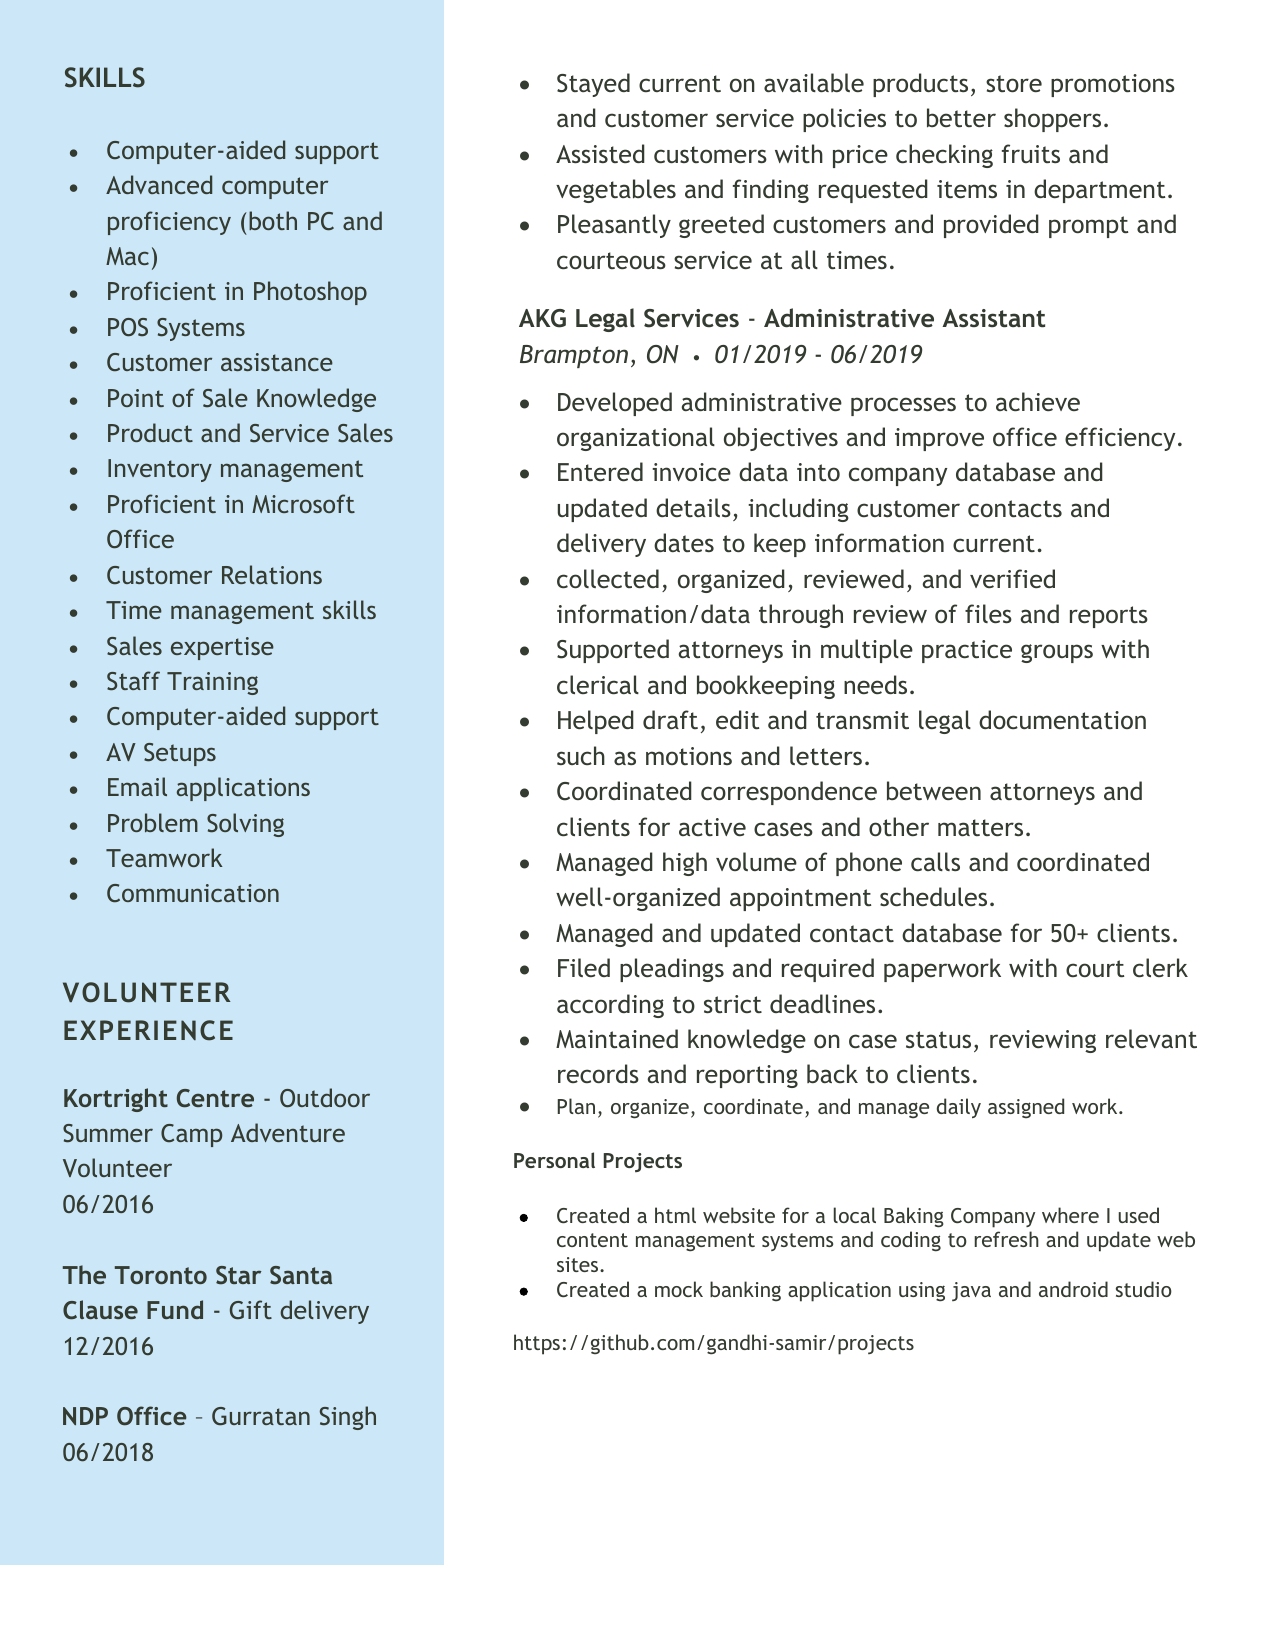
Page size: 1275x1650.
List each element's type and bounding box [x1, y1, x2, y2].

table_header [444, 0, 1275, 1565]
table_header [0, 1502, 444, 1565]
